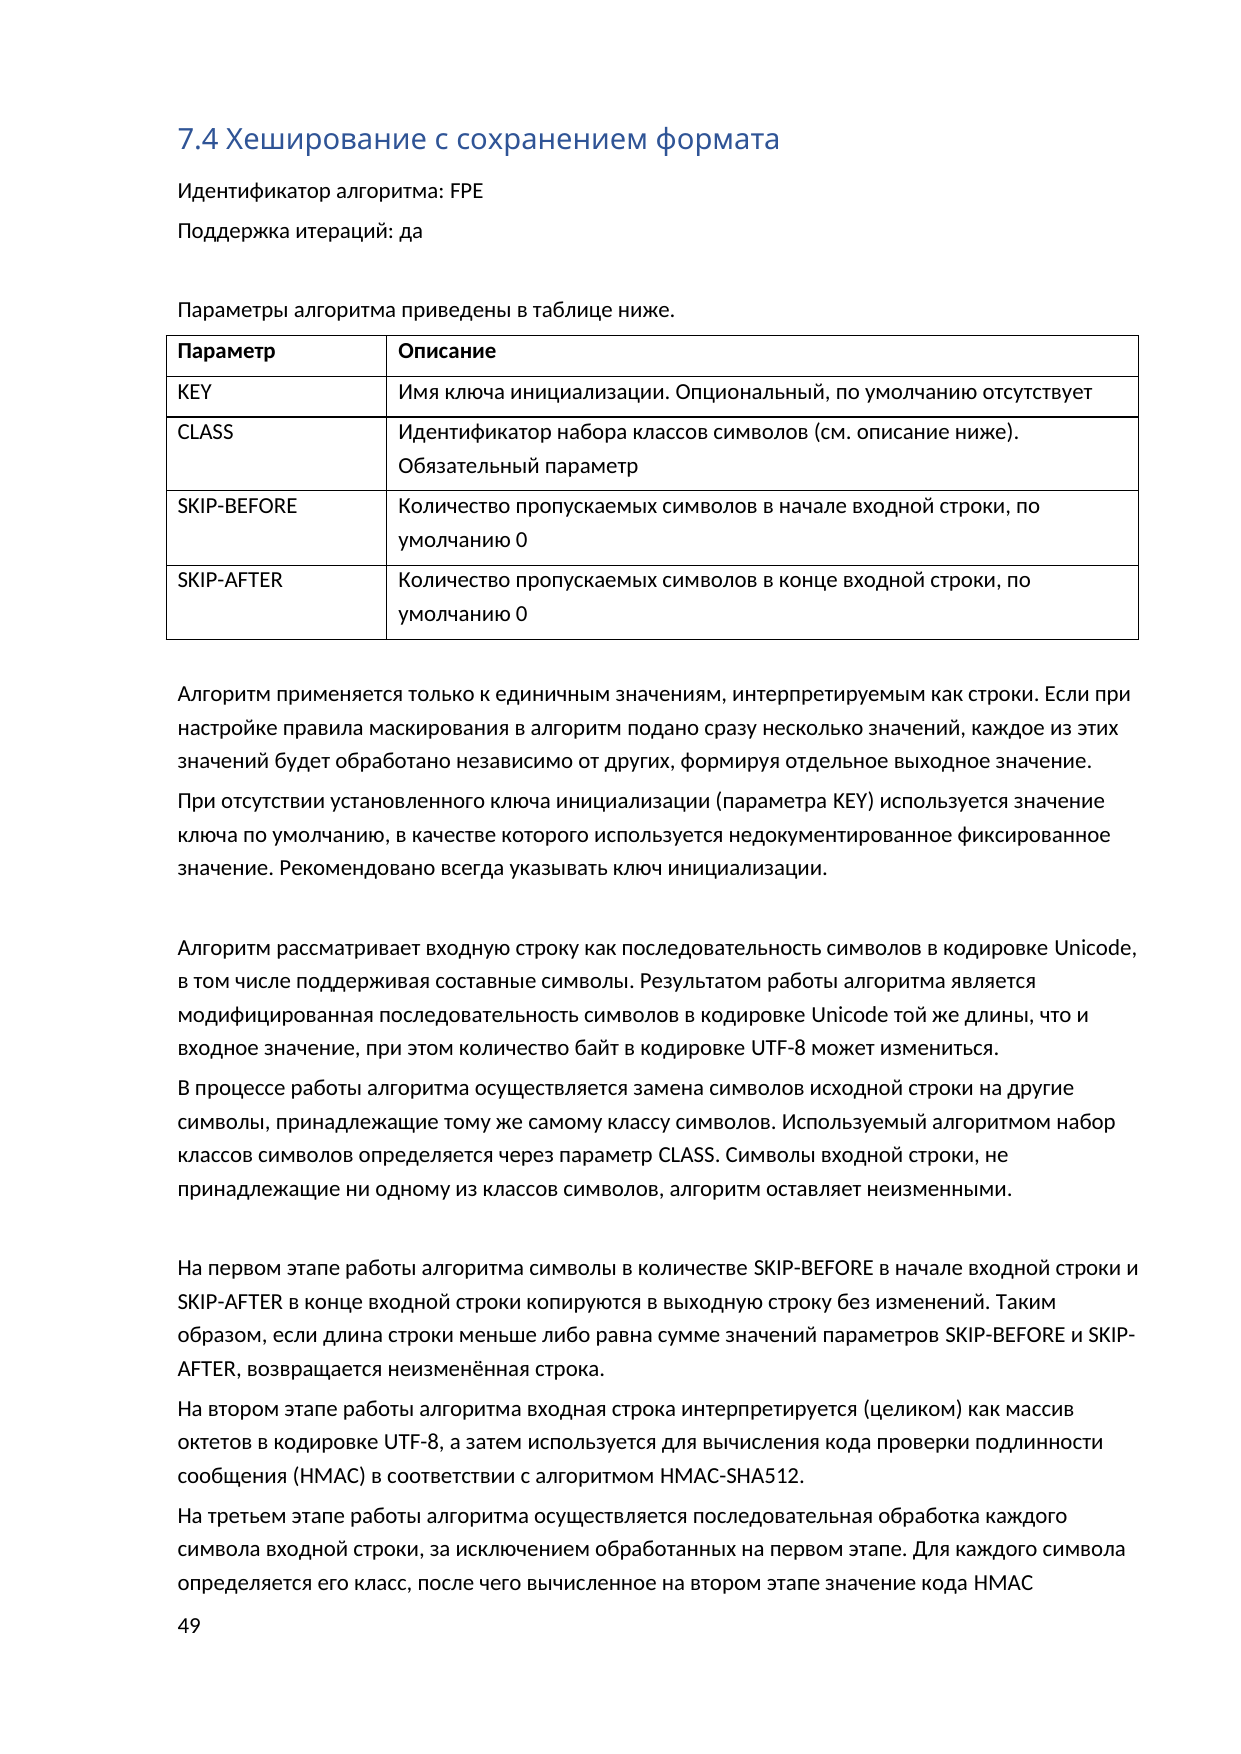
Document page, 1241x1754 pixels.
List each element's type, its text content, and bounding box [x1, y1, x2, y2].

table_header Параметр [167, 336, 386, 376]
text Алгоритм применяется только к единичным значениям, интерпретируемым как строки. Если при настройке правила маскирования в алгоритм подано сразу несколько значений, каждое из этих значений будет обработано независимо от других, формируя отдельное выходное значение. [177, 679, 1152, 774]
text Идентификатор алгоритма: FPE [177, 176, 1152, 204]
table_cell Количество пропускаемых символов в конце входной строки, по умолчанию 0 [387, 566, 1138, 638]
table_cell SKIP-BEFORE [167, 491, 386, 564]
text Поддержка итераций: да [177, 216, 1152, 244]
text При отсутствии установленного ключа инициализации (параметра KEY) используется значение ключа по умолчанию, в качестве которого используется недокументированное фиксированное значение. Рекомендовано всегда указывать ключ инициализации. [177, 786, 1152, 881]
table_cell Количество пропускаемых символов в начале входной строки, по умолчанию 0 [387, 491, 1138, 564]
table_header Описание [387, 336, 1138, 376]
subtitle 7.4 Хеширование с сохранением формата [177, 118, 1152, 158]
table_cell CLASS [167, 418, 386, 490]
text Алгоритм рассматривает входную строку как последовательность символов в кодировке Unicode, в том числе поддерживая составные символы. Результатом работы алгоритма является модифицированная последовательность символов в кодировке Unicode той же длины, что и входное значение, при этом количество байт в кодировке UTF-8 может измениться. [177, 933, 1152, 1062]
table_cell SKIP-AFTER [167, 566, 386, 638]
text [177, 1501, 1152, 1596]
table_cell Идентификатор набора классов символов (см. описание ниже). Обязательный параметр [387, 418, 1138, 490]
text На первом этапе работы алгоритма символы в количестве SKIP-BEFORE в начале входной строки и SKIP-AFTER в конце входной строки копируются в выходную строку без изменений. Таким образом, если длина строки меньше либо равна сумме значений параметров SKIP-BEFORE и SKIP-AFTER, возвращается неизменённая строка. [177, 1253, 1152, 1382]
table_cell Имя ключа инициализации. Опциональный, по умолчанию отсутствует [387, 377, 1138, 416]
text Параметры алгоритма приведены в таблице ниже. [177, 296, 1152, 323]
text В процессе работы алгоритма осуществляется замена символов исходной строки на другие символы, принадлежащие тому же самому классу символов. Используемый алгоритмом набор классов символов определяется через параметр CLASS. Символы входной строки, не принадлежащие ни одному из классов символов, алгоритм оставляет неизменными. [177, 1073, 1152, 1202]
table_cell KEY [167, 377, 386, 416]
text На втором этапе работы алгоритма входная строка интерпретируется (целиком) как массив октетов в кодировке UTF-8, а затем используется для вычисления кода проверки подлинности сообщения (HMAC) в соответствии с алгоритмом HMAC-SHA512. [177, 1394, 1152, 1489]
